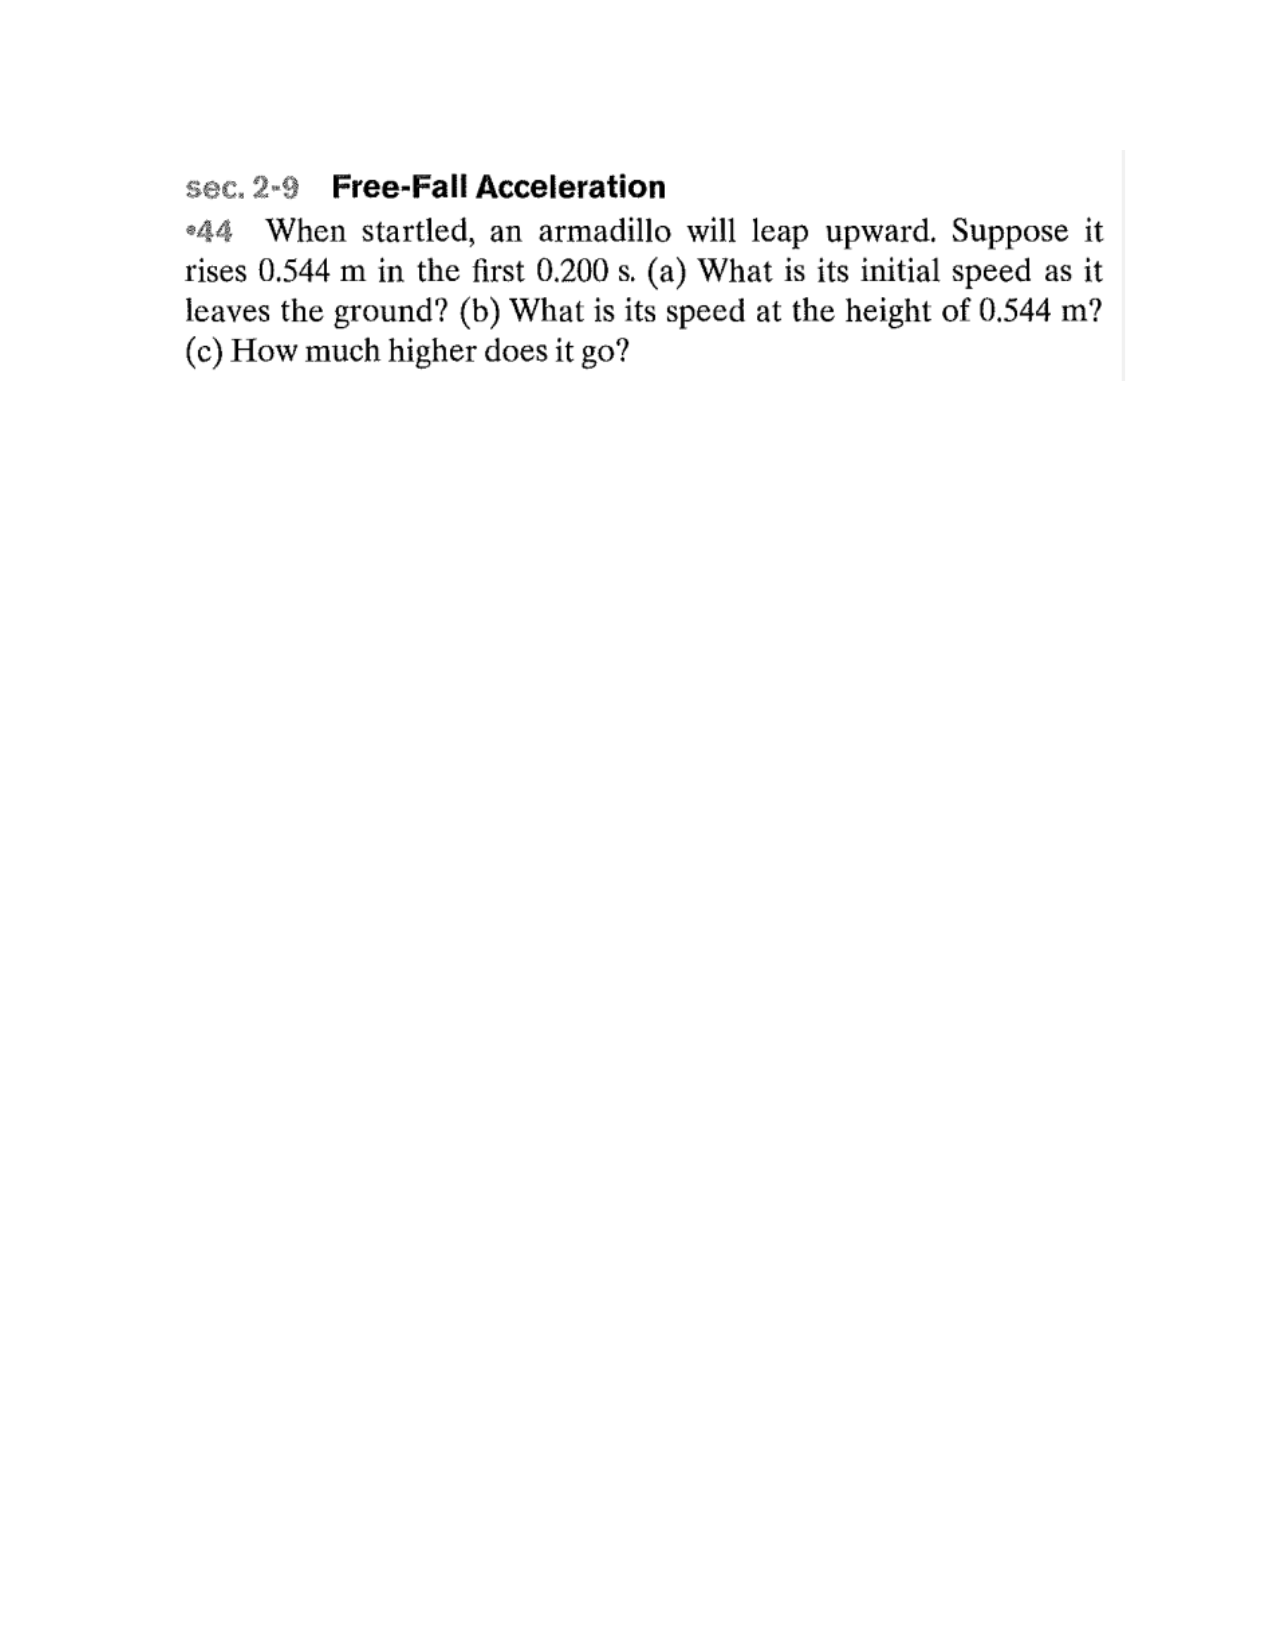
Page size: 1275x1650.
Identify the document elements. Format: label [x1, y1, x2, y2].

picture [150, 150, 1125, 381]
